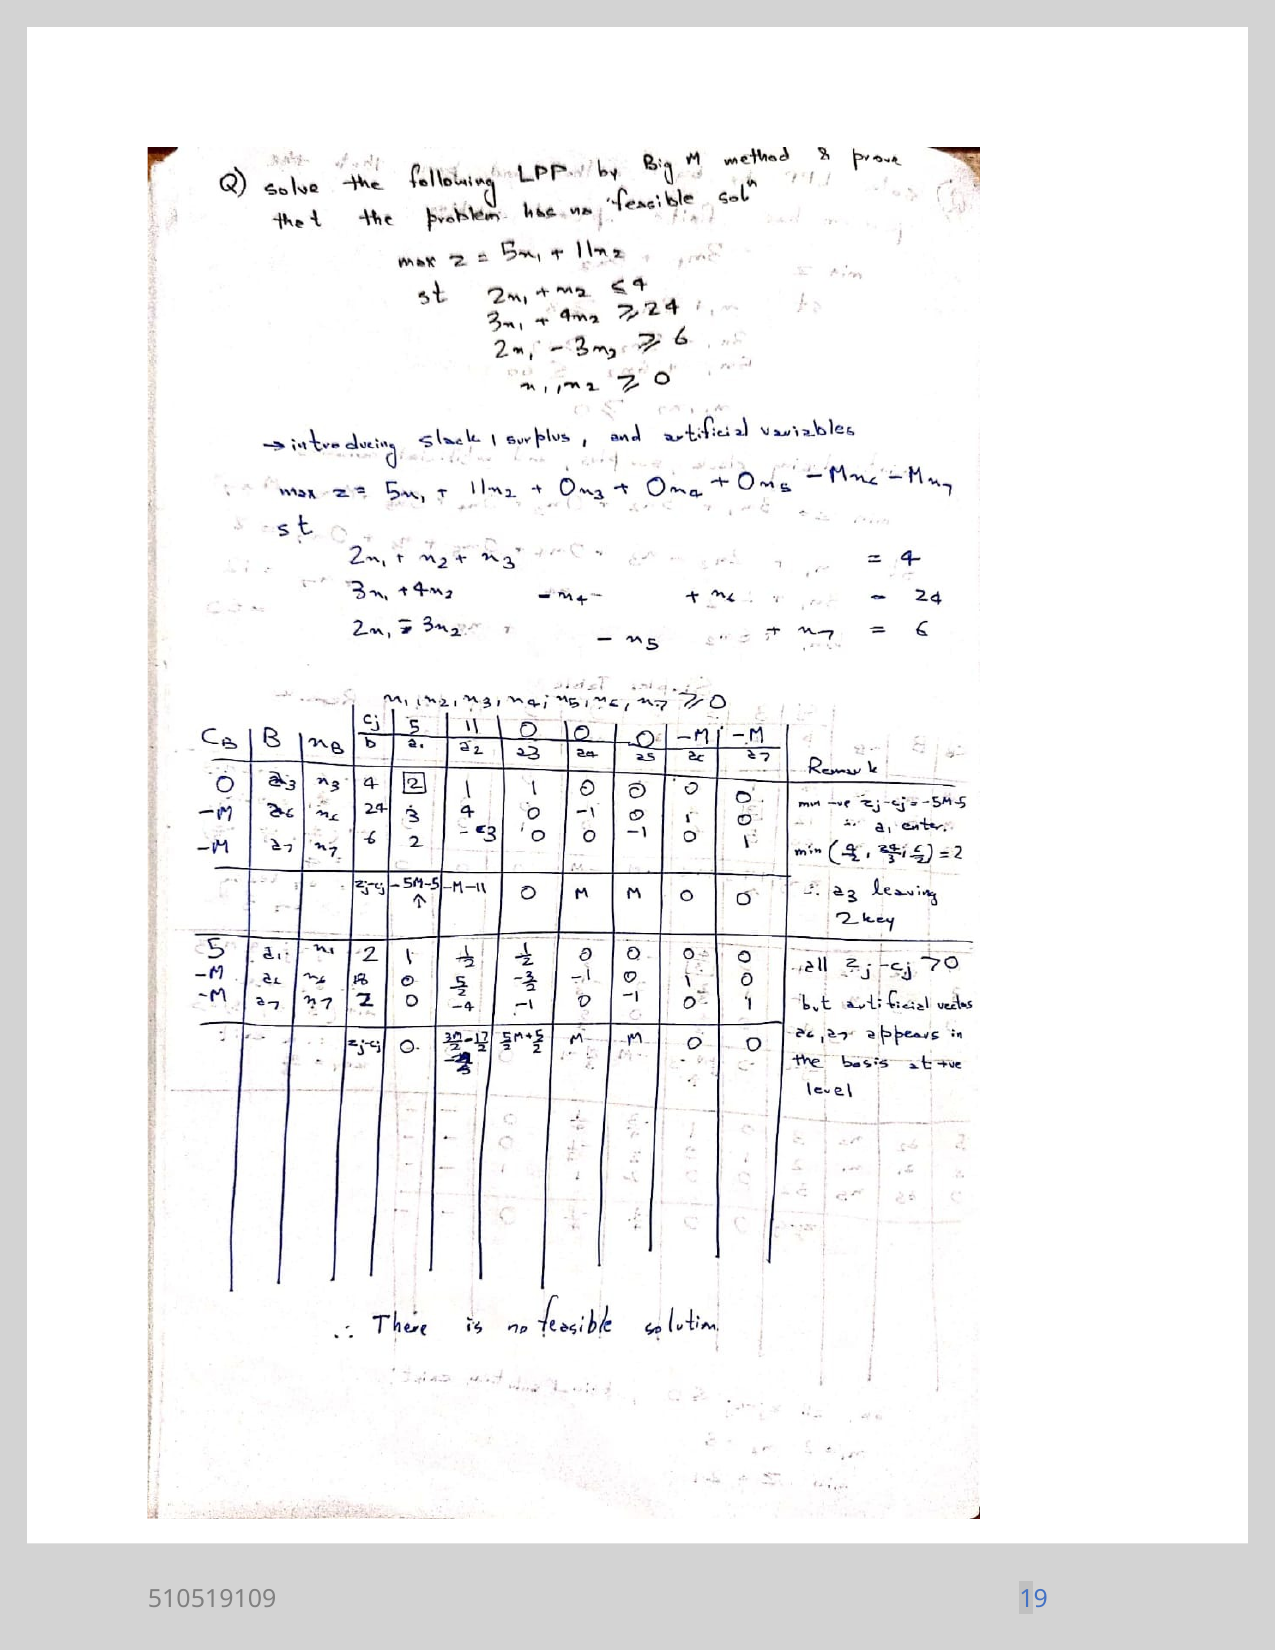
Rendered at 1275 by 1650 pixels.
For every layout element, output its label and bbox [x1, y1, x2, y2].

picture [147, 147, 980, 1519]
